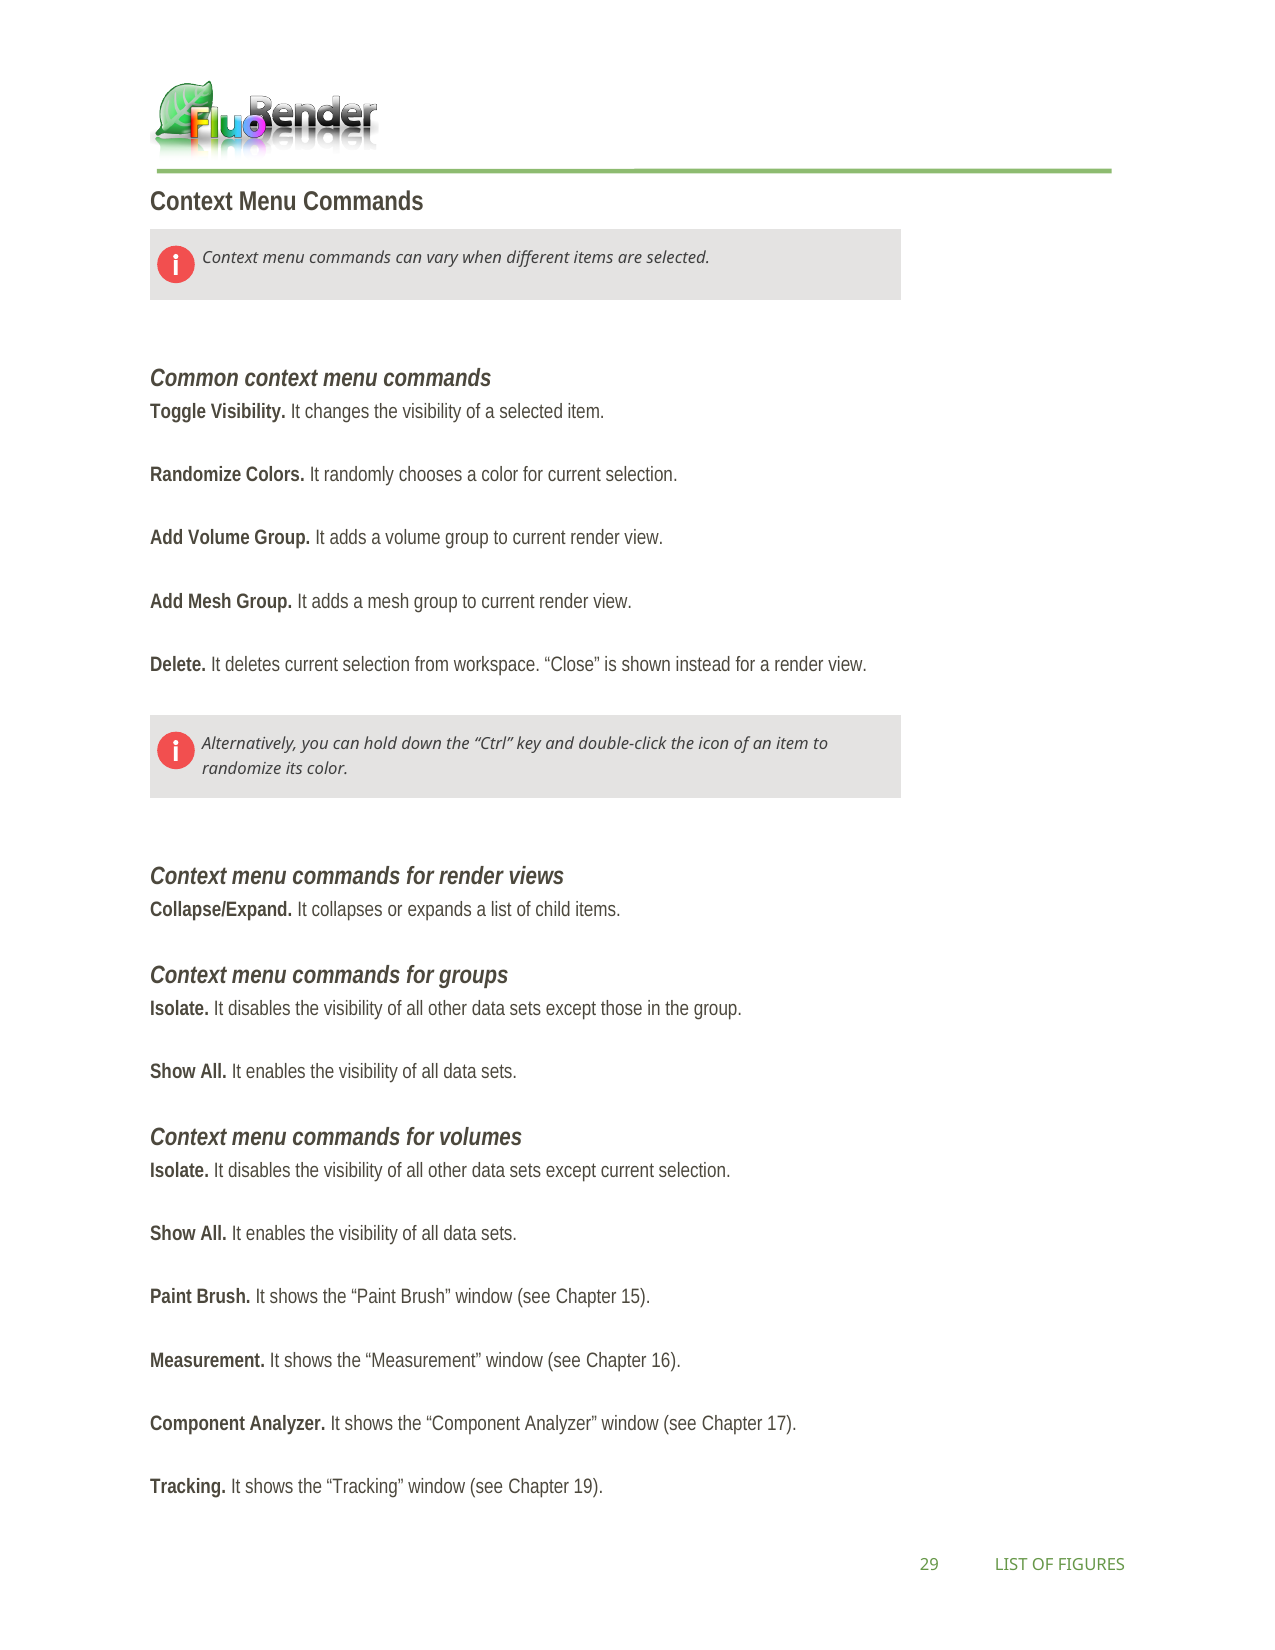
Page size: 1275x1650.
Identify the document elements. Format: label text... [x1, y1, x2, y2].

text Paint Brush. It shows the “Paint Brush” window (see Chapter 15). [150, 1284, 1125, 1308]
text Show All. It enables the visibility of all data sets. [150, 1221, 1125, 1245]
text Toggle Visibility. It changes the visibility of a selected item. [150, 399, 1125, 423]
picture [150, 75, 379, 162]
text Component Analyzer. It shows the “Component Analyzer” window (see Chapter 17). [150, 1411, 1125, 1435]
text Collapse/Expand. It collapses or expands a list of child items. [150, 897, 1125, 921]
subtitle Context Menu Commands [150, 185, 1125, 216]
subtitle Common context menu commands [150, 363, 1125, 392]
subtitle Context menu commands for groups [150, 960, 1125, 989]
table_header Alternatively, you can hold down the “Ctrl” key and double-click the icon of an item to randomize its color. [202, 715, 901, 798]
text Isolate. It disables the visibility of all other data sets except current selection. [150, 1158, 1125, 1182]
table_header [150, 715, 202, 798]
text Isolate. It disables the visibility of all other data sets except those in the group. [150, 996, 1125, 1020]
text Delete. It deletes current selection from workspace. “Close” is shown instead for a render view. [150, 652, 1125, 676]
text Measurement. It shows the “Measurement” window (see Chapter 16). [150, 1348, 1125, 1372]
subtitle Context menu commands for render views [150, 861, 1125, 890]
text Add Volume Group. It adds a volume group to current render view. [150, 525, 1125, 549]
text Randomize Colors. It randomly chooses a color for current selection. [150, 462, 1125, 486]
text Show All. It enables the visibility of all data sets. [150, 1059, 1125, 1083]
table_header Context menu commands can vary when different items are selected. [202, 229, 901, 300]
table_header [150, 229, 202, 300]
subtitle Context menu commands for volumes [150, 1122, 1125, 1151]
text Tracking. It shows the “Tracking” window (see Chapter 19). [150, 1474, 1125, 1498]
text Add Mesh Group. It adds a mesh group to current render view. [150, 588, 1125, 612]
